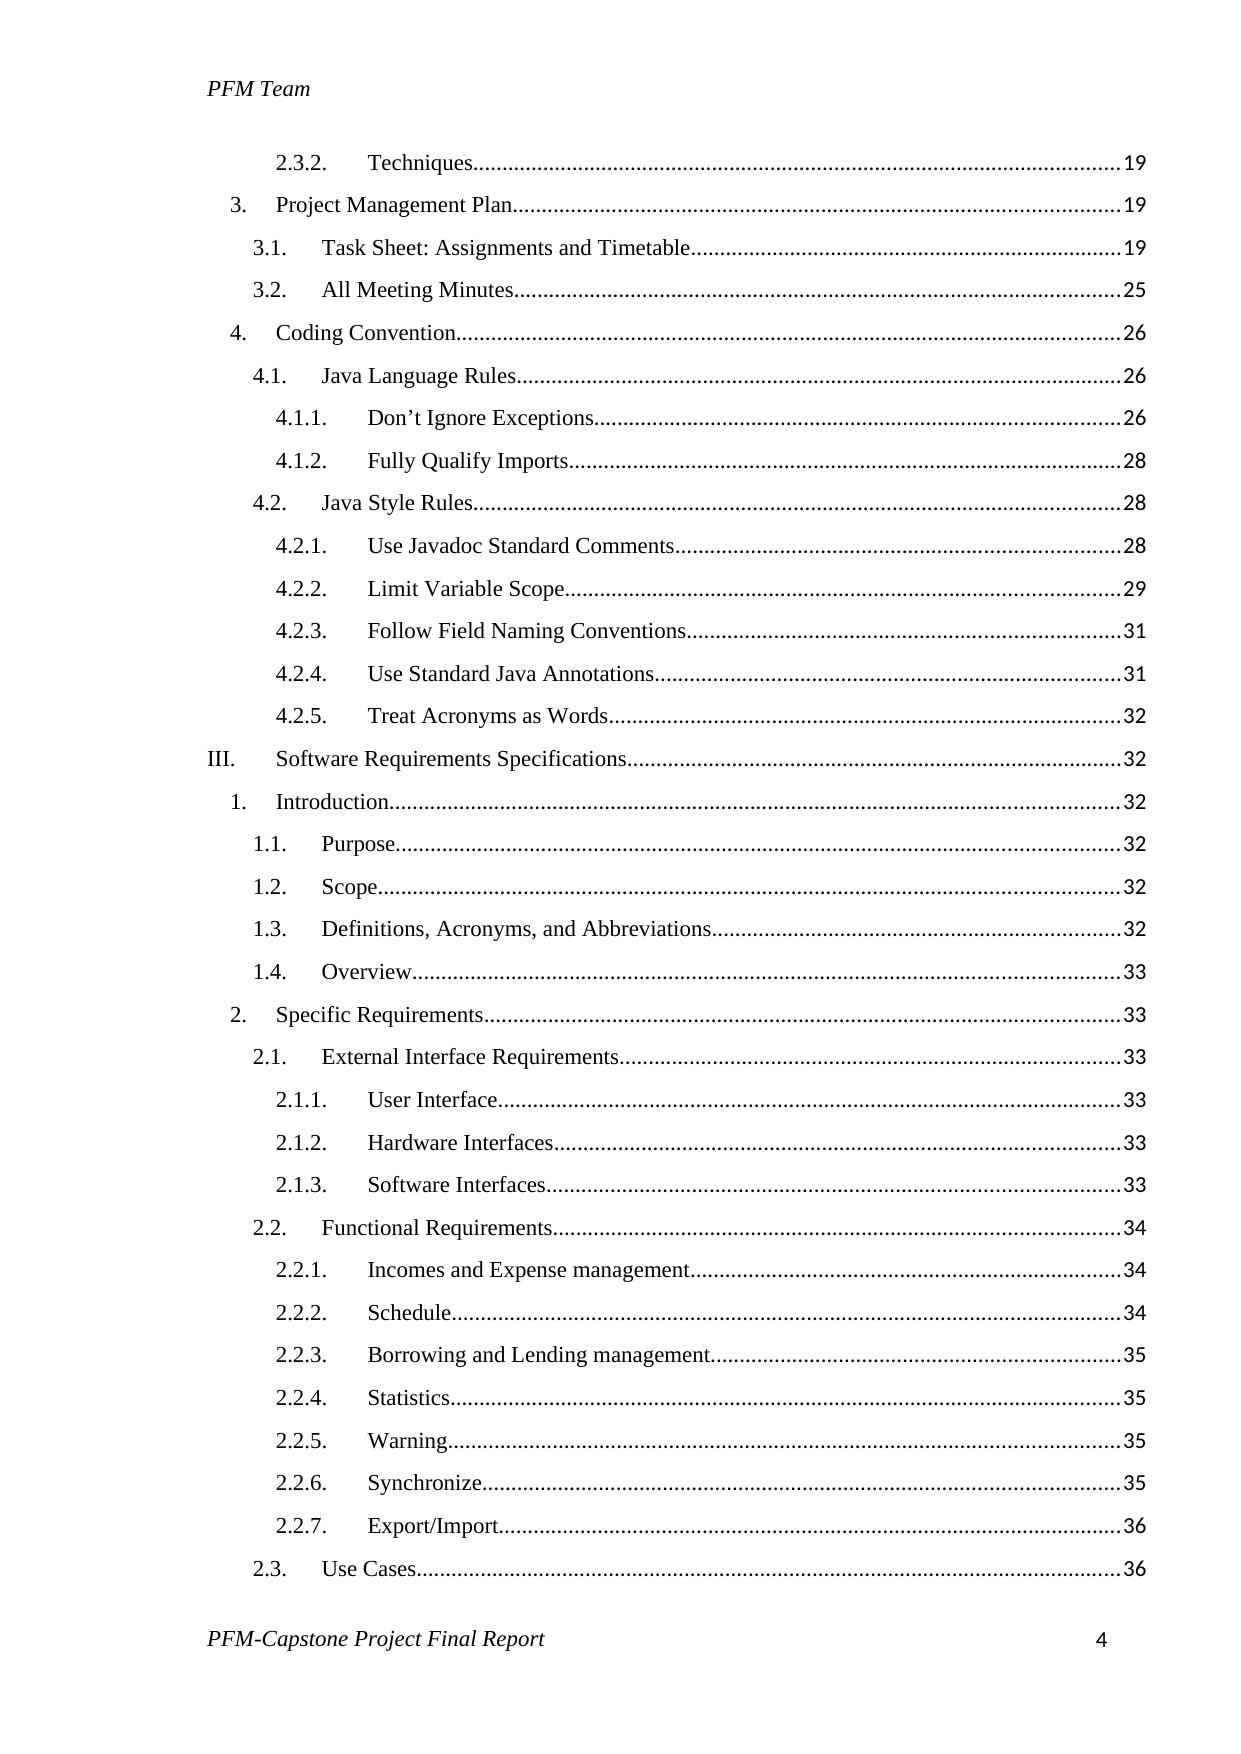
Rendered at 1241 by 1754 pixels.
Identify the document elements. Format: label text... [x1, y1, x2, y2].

text 2.3.2. Techniques 19 [276, 148, 1122, 176]
text 2.1. External Interface Requirements 33 [253, 1042, 1122, 1070]
text 4.2.4. Use Standard Java Annotations 31 [276, 659, 1122, 687]
text 1. Introduction 32 [230, 787, 1122, 815]
text 4.2.5. Treat Acronyms as Words 32 [276, 702, 1122, 729]
text 2.2.3. Borrowing and Lending management 35 [276, 1341, 1122, 1369]
text 3.1. Task Sheet: Assignments and Timetable 19 [253, 233, 1122, 261]
text 4.1.1. Don’t Ignore Exceptions 26 [276, 403, 1122, 431]
text 1.1. Purpose 32 [253, 829, 1122, 857]
text 1.4. Overview 33 [253, 957, 1122, 985]
text 2.1.1. User Interface 33 [276, 1085, 1122, 1113]
text 4.2.1. Use Javadoc Standard Comments 28 [276, 531, 1122, 559]
text 4.1.2. Fully Qualify Imports 28 [276, 446, 1122, 474]
text 4.2.3. Follow Field Naming Conventions 31 [276, 616, 1122, 644]
text 2.2.6. Synchronize 35 [276, 1468, 1122, 1496]
text 3.2. All Meeting Minutes 25 [253, 276, 1122, 303]
text 2.2.2. Schedule 34 [276, 1298, 1122, 1326]
text 2. Specific Requirements 33 [230, 1000, 1122, 1028]
text 2.2.7. Export/Import 36 [276, 1511, 1122, 1539]
text 4.2. Java Style Rules 28 [253, 488, 1122, 517]
text 2.2. Functional Requirements 34 [253, 1213, 1122, 1241]
text 2.3. Use Cases 36 [253, 1554, 1122, 1582]
text 2.1.3. Software Interfaces 33 [276, 1170, 1122, 1198]
text 1.2. Scope 32 [253, 872, 1122, 900]
text 4.2.2. Limit Variable Scope 29 [276, 574, 1122, 602]
text 2.2.4. Statistics 35 [276, 1383, 1122, 1411]
text 1.3. Definitions, Acronyms, and Abbreviations 32 [253, 914, 1122, 943]
text 2.1.2. Hardware Interfaces 33 [276, 1128, 1122, 1156]
text 4. Coding Convention 26 [230, 318, 1122, 346]
text III. Software Requirements Specifications 32 [207, 744, 1122, 772]
text 2.2.1. Incomes and Expense management 34 [276, 1255, 1122, 1283]
text 3. Project Management Plan 19 [230, 190, 1122, 218]
text 2.2.5. Warning 35 [276, 1426, 1122, 1454]
text 4.1. Java Language Rules 26 [253, 361, 1122, 389]
